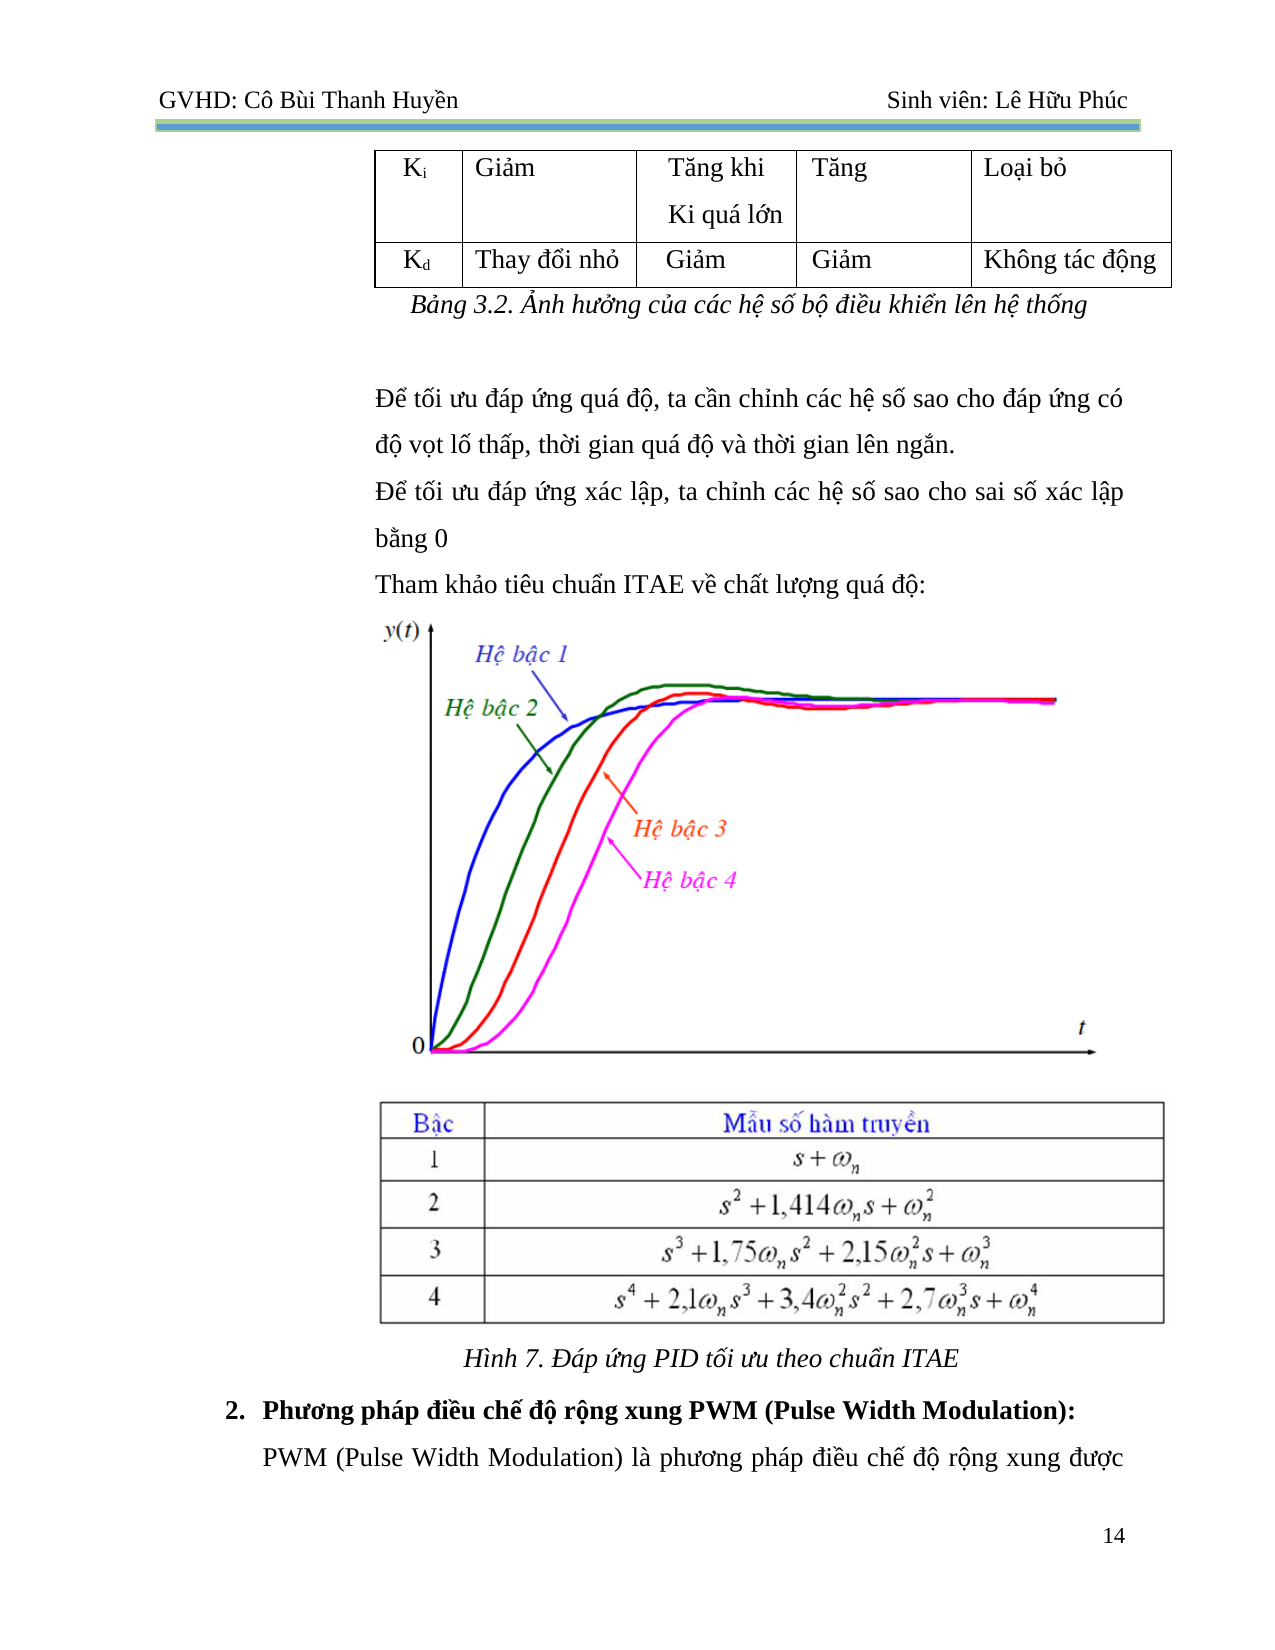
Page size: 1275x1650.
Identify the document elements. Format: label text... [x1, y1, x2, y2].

table_cell Kd [376, 243, 462, 287]
text Tham khảo tiêu chuẩn ITAE về chất lượng quá độ: [375, 568, 1125, 599]
table_cell Tăng [797, 151, 971, 242]
table_cell Giảm [637, 243, 796, 287]
table_cell Ki [376, 151, 462, 242]
table_cell Giảm [797, 243, 971, 287]
table_cell Giảm [463, 151, 636, 242]
text Để tối ưu đáp ứng xác lập, ta chỉnh các hệ số sao cho sai số xác lập bằng 0 [375, 475, 1125, 553]
text Hình 7. Đáp ứng PID tối ưu theo chuẩn ITAE [225, 1342, 1125, 1373]
picture [375, 1090, 1172, 1327]
table_cell Không tác động [972, 243, 1171, 287]
table_cell Loại bỏ [972, 151, 1171, 242]
picture [375, 615, 1118, 1075]
text Bảng 3.2. Ảnh hưởng của các hệ số bộ điều khiển lên hệ thống [375, 288, 1125, 319]
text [262, 1441, 1125, 1472]
text Để tối ưu đáp ứng quá độ, ta cần chỉnh các hệ số sao cho đáp ứng có độ vọt lố thấp, thời gian quá độ và thời gian lên ngắn. [375, 382, 1125, 459]
table_cell Thay đổi nhỏ [463, 243, 636, 287]
list Phương pháp điều chế độ rộng xung PWM (Pulse Width Modulation): [225, 1394, 1125, 1425]
table_cell Tăng khi Ki quá lớn [637, 151, 796, 242]
